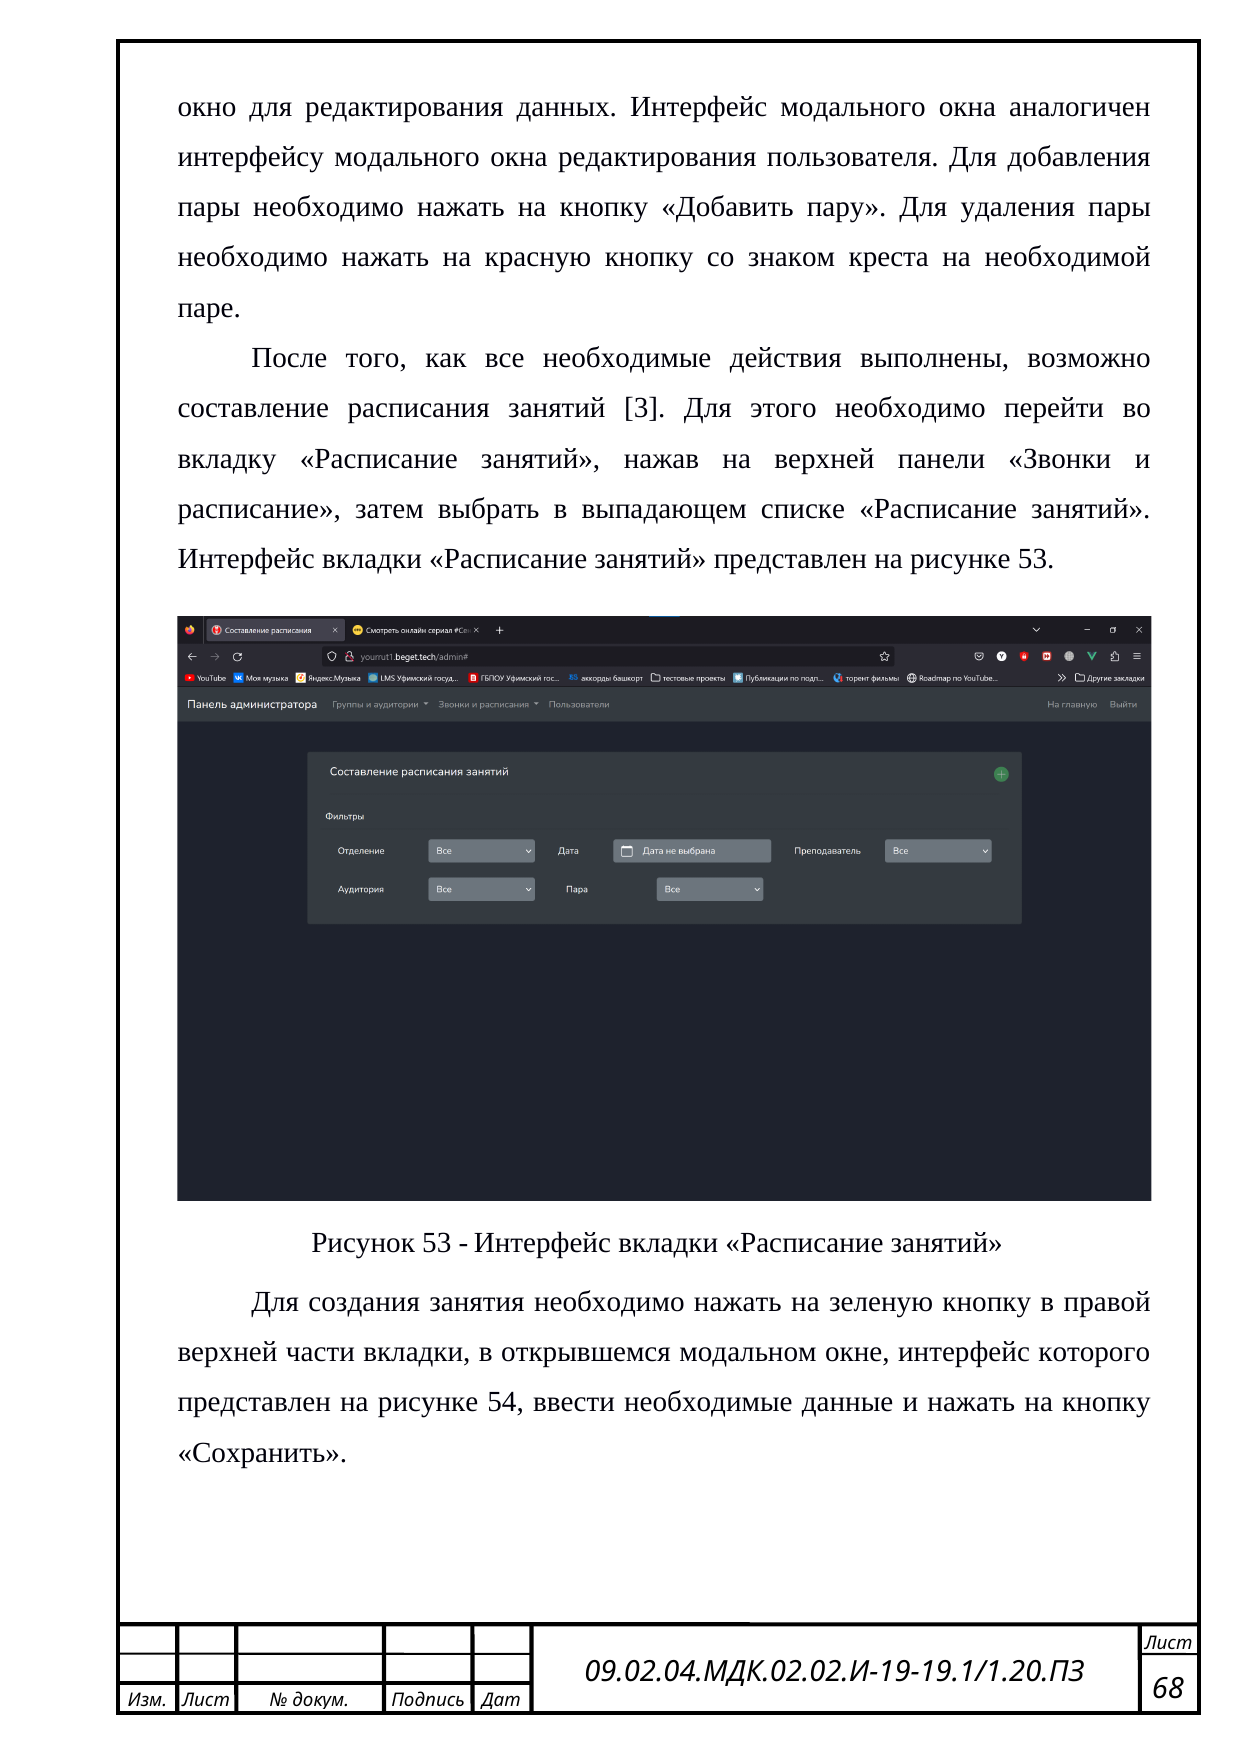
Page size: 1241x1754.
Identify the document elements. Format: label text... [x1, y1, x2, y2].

text Для создания занятия необходимо нажать на зеленую кнопку в правой верхней части вкладки, в открывшемся модальном окне, интерфейс которого представлен на рисунке 54, ввести необходимые данные и нажать на кнопку «Сохранить». [177, 1284, 1152, 1468]
picture [177, 616, 1152, 1201]
text Интерфейс вкладки «Расписание занятий» [177, 1225, 1137, 1259]
text После того, как все необходимые действия выполнены, возможно составление расписания занятий [3]. Для этого необходимо перейти во вкладку «Расписание занятий», нажав на верхней панели «Звонки и расписание», затем выбрать в выпадающем списке «Расписание занятий». Интерфейс вкладки «Расписание занятий» представлен на рисунке 53. [177, 340, 1152, 575]
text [177, 89, 1152, 323]
